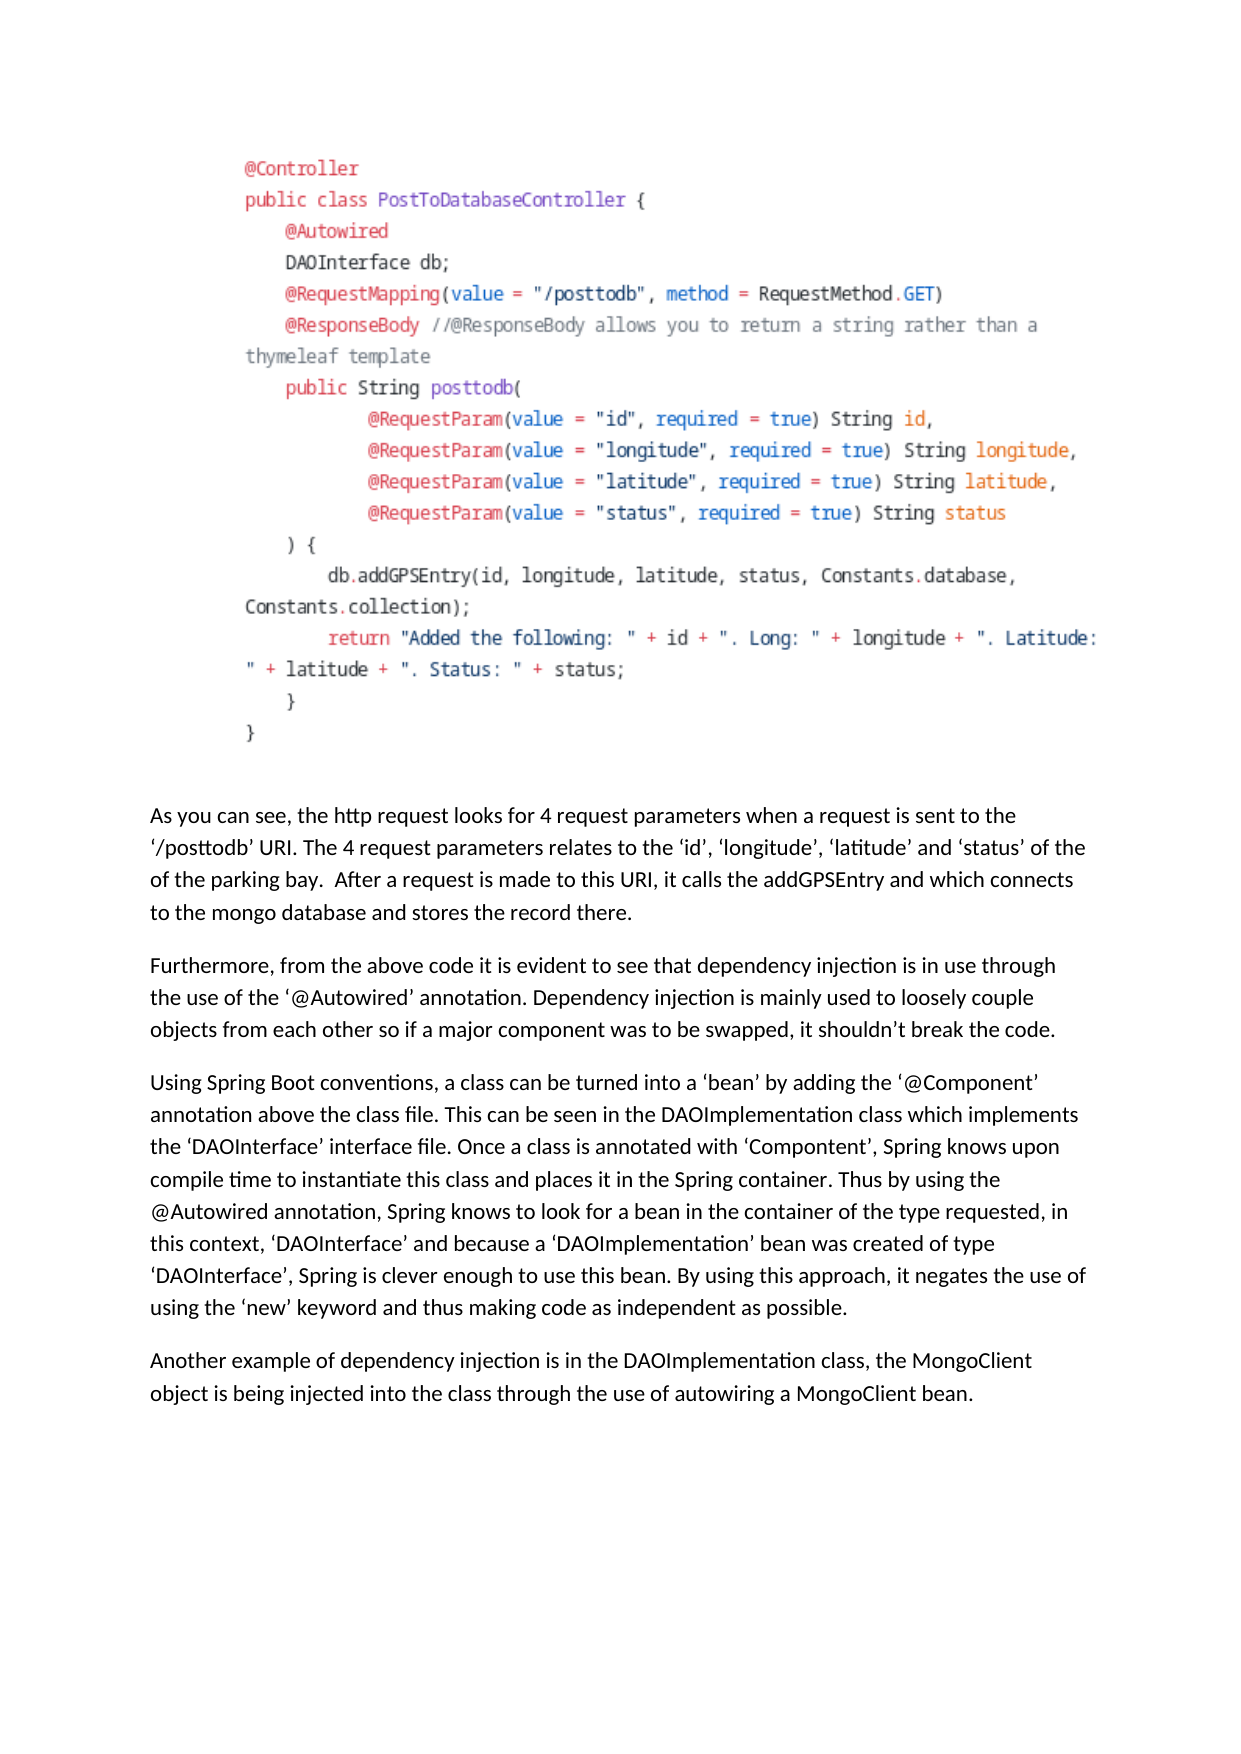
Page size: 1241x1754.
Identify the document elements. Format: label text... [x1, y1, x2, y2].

text As you can see, the http request looks for 4 request parameters when a request is sent to the ‘/posttodb’ URI. The 4 request parameters relates to the ‘id’, ‘longitude’, ‘latitude’ and ‘status’ of the of the parking bay. After a request is made to this URI, it calls the addGPSEntry and which connects to the mongo database and stores the record there. [150, 150, 1090, 926]
text Using Spring Boot conventions, a class can be turned into a ‘bean’ by adding the ‘@Component’ annotation above the class file. This can be seen in the DAOImplementation class which implements the ‘DAOInterface’ interface file. Once a class is annotated with ‘Compontent’, Spring knows upon compile time to instantiate this class and places it in the Spring container. Thus by using the @Autowired annotation, Spring knows to look for a bean in the container of the type requested, in this context, ‘DAOInterface’ and because a ‘DAOImplementation’ bean was created of type ‘DAOInterface’, Spring is clever enough to use this bean. By using this approach, it negates the use of using the ‘new’ keyword and thus making code as independent as possible. [150, 1068, 1090, 1321]
text Furthermore, from the above code it is evident to see that dependency injection is in use through the use of the ‘@Autowired’ annotation. Dependency injection is mainly used to loosely couple objects from each other so if a major component was to be swapped, it shouldn’t break the code. [150, 951, 1090, 1043]
text Another example of dependency injection is in the DAOImplementation class, the MongoClient object is being injected into the class through the use of autowiring a MongoClient bean. [150, 1346, 1090, 1407]
